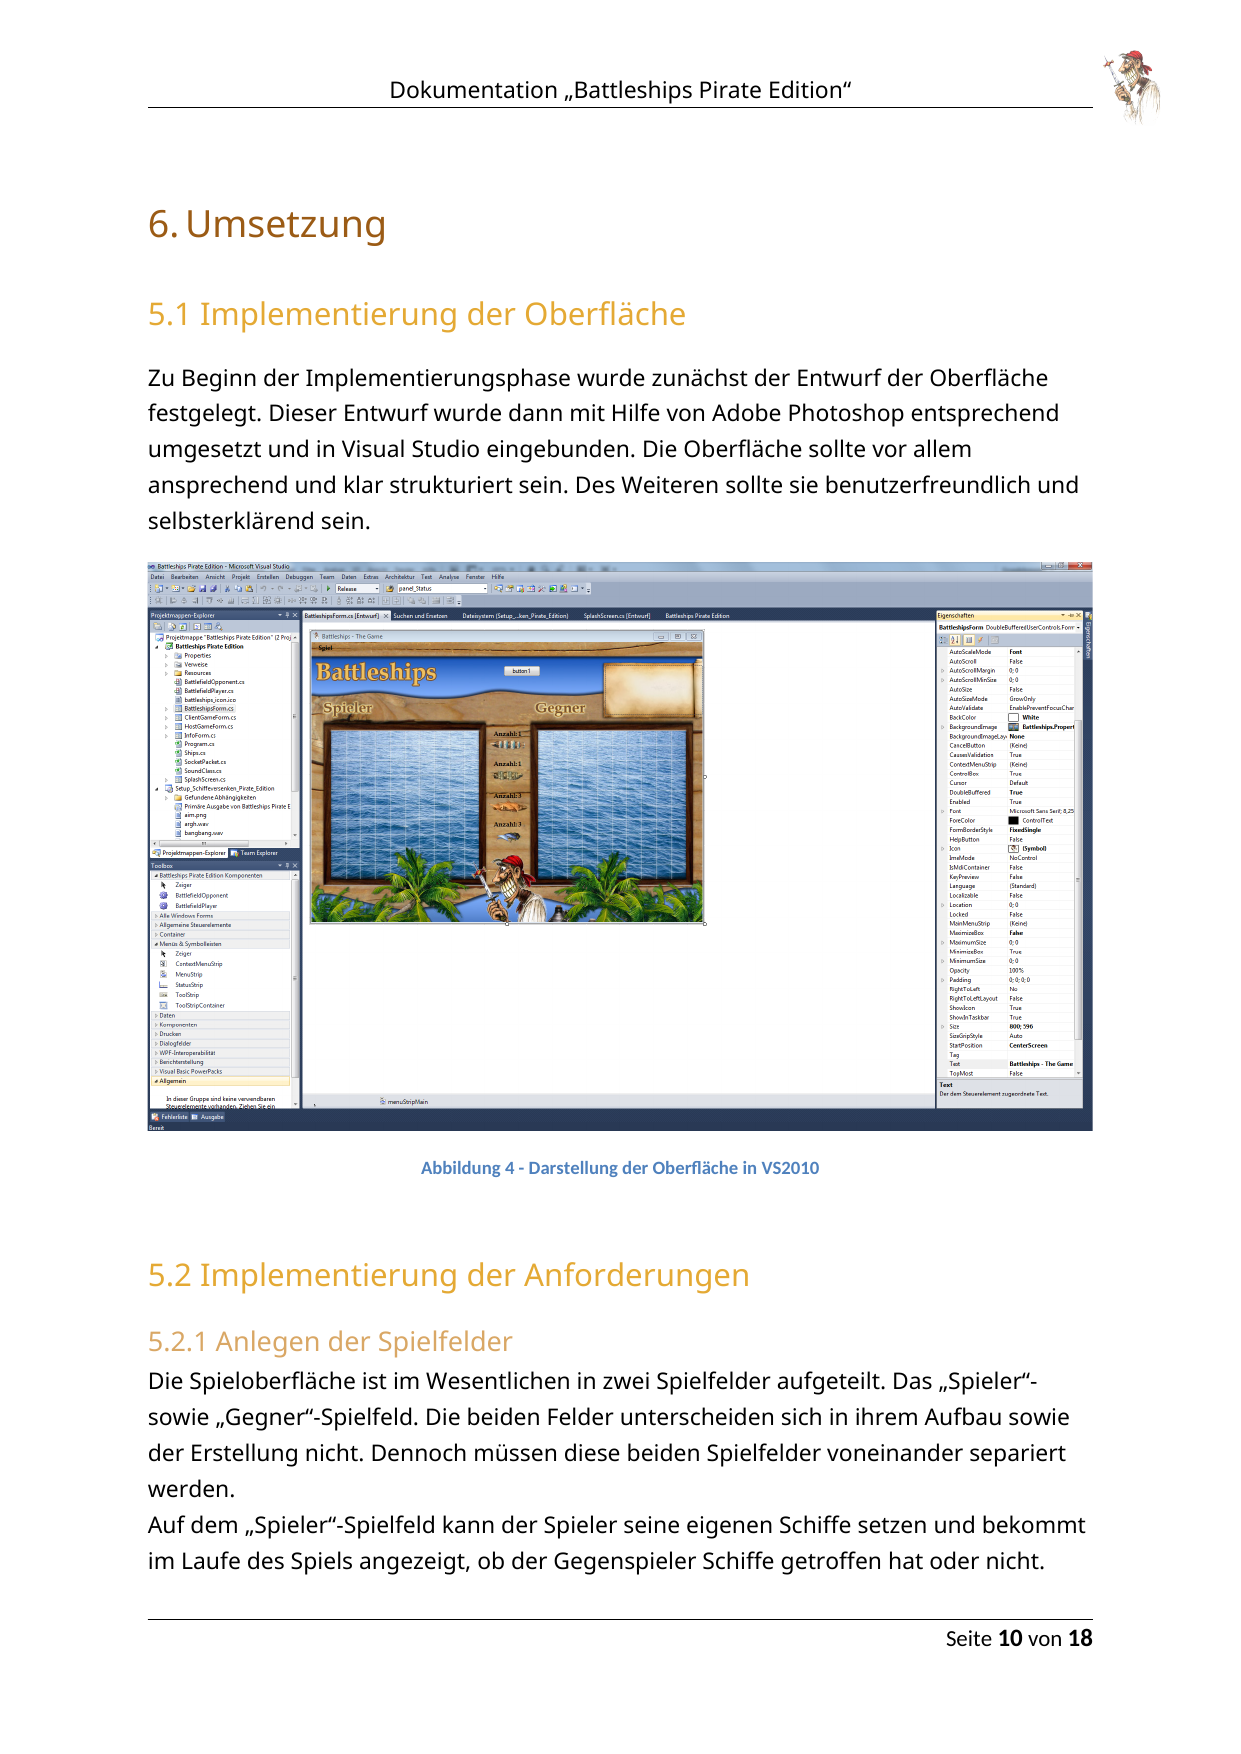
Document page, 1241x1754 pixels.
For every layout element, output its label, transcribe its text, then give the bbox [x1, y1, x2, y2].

text Zu Beginn der Implementierungsphase wurde zunächst der Entwurf der Oberfläche festgelegt. Dieser Entwurf wurde dann mit Hilfe von Adobe Photoshop entsprechend umgesetzt und in Visual Studio eingebunden. Die Oberfläche sollte vor allem ansprechend und klar strukturiert sein. Des Weiteren sollte sie benutzerfreundlich und selbsterklärend sein. [148, 361, 1093, 536]
subtitle Umsetzung [148, 198, 1093, 249]
text Abbildung 4 - Darstellung der Oberfläche in VS2010 [148, 1156, 1093, 1179]
subtitle 5.2 Implementierung der Anforderungen [148, 1253, 1093, 1295]
picture [147, 562, 1093, 1131]
subtitle 5.1 Implementierung der Oberfläche [148, 292, 1093, 334]
subtitle 5.2.1 Anlegen der Spielfelder [148, 1322, 1093, 1359]
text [148, 1365, 1093, 1576]
